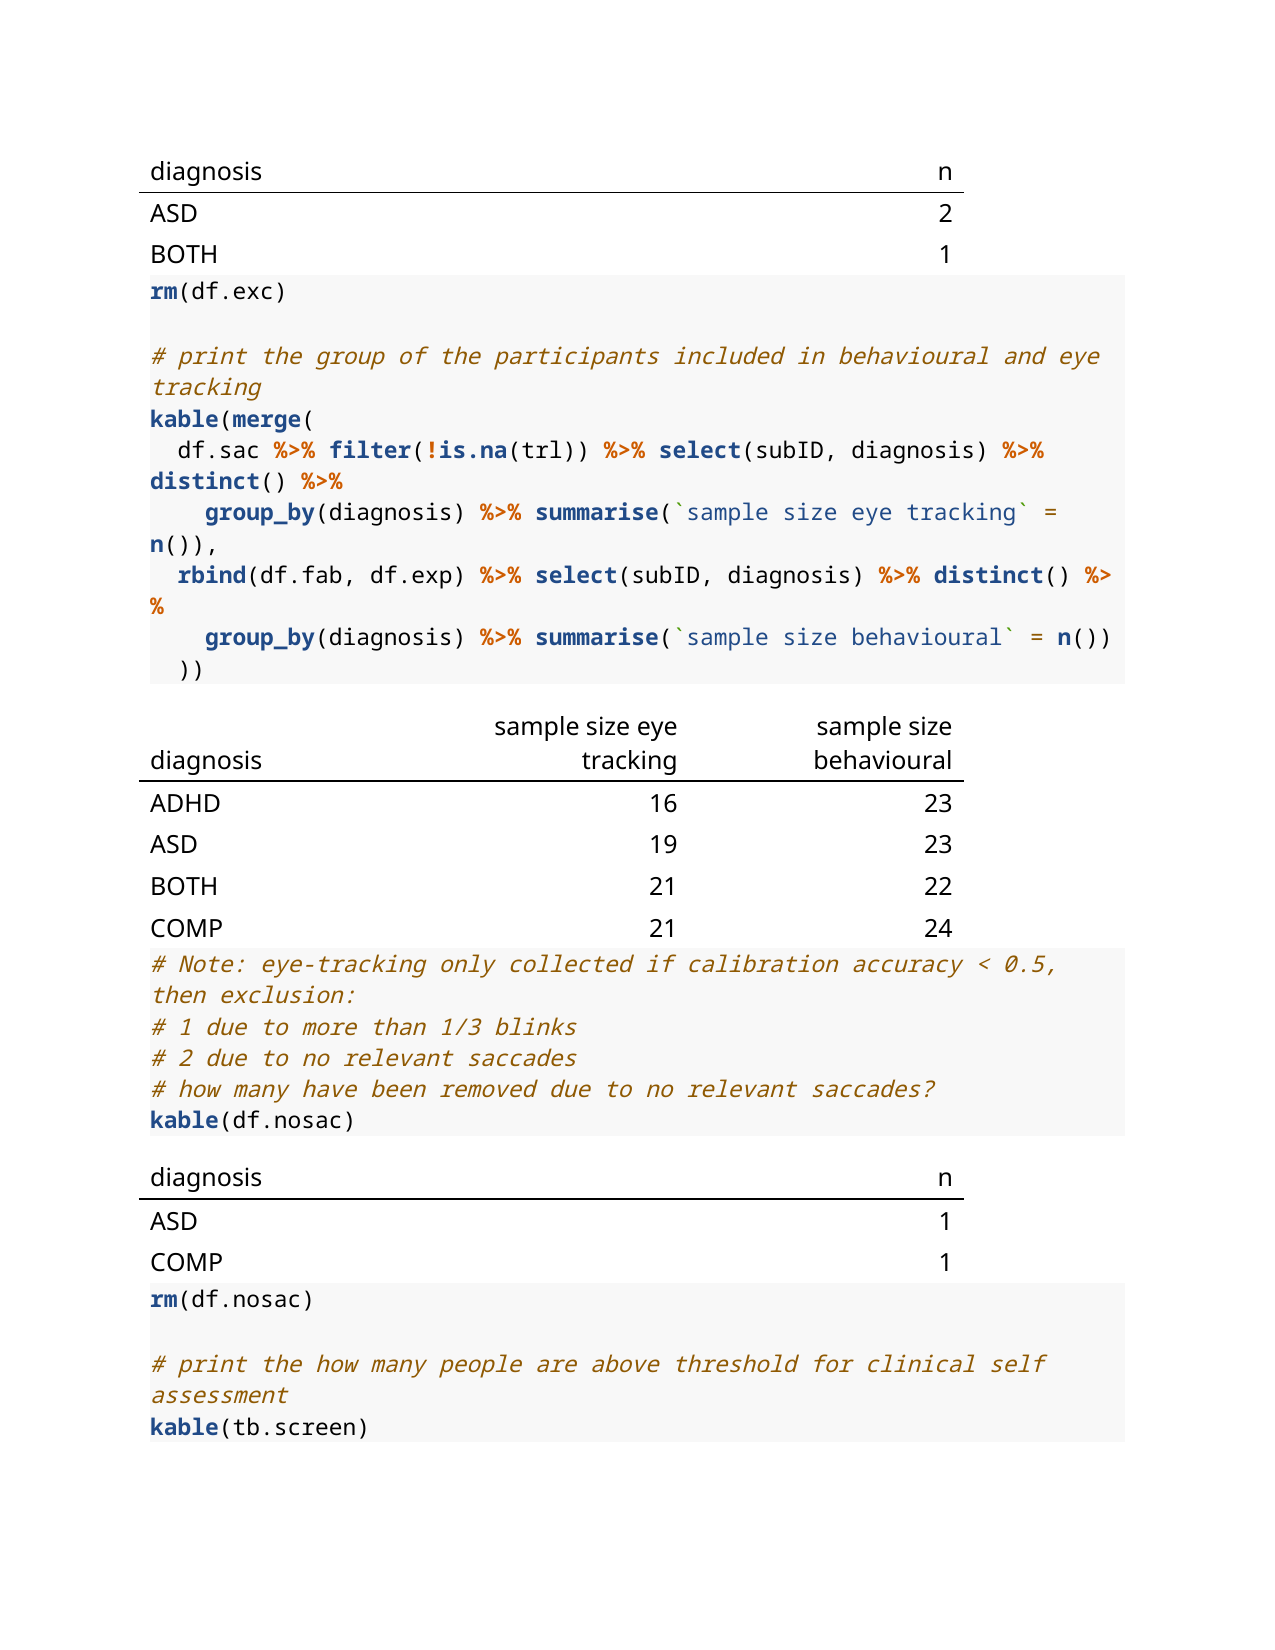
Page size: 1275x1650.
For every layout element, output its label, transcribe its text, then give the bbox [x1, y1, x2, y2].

table_cell 1 [551, 1200, 964, 1241]
text rm(df.nosac) # print the how many people are above threshold for clinical self assessment kable(tb.screen) [150, 1283, 1125, 1442]
text # Note: eye-tracking only collected if calibration accuracy < 0.5, then exclusion: # 1 due to more than 1/3 blinks # 2 due to no relevant saccades # how many have been removed due to no relevant saccades? kable(df.nosac) [356, 948, 1125, 1136]
table_cell 22 [689, 865, 964, 906]
table_header n [551, 150, 964, 192]
table_cell BOTH [139, 233, 551, 275]
table_header diagnosis [139, 705, 414, 780]
table_cell BOTH [139, 865, 414, 906]
text rm(df.exc) # print the group of the participants included in behavioural and eye tracking kable(merge( df.sac %>% filter(!is.na(trl)) %>% select(subID, diagnosis) %>% distinct() %>% group_by(diagnosis) %>% summarise(`sample size eye tracking` = n()), rbind(df.fab, df.exp) %>% select(subID, diagnosis) %>% distinct() %>% group_by(diagnosis) %>% summarise(`sample size behavioural` = n()) )) [150, 275, 1125, 684]
table_cell 21 [414, 906, 689, 948]
table_header diagnosis [139, 150, 551, 192]
table_header sample size behavioural [689, 705, 964, 780]
table_header diagnosis [139, 1156, 551, 1198]
table_cell ADHD [139, 782, 414, 823]
table_header sample size eye tracking [414, 705, 689, 780]
table_cell 2 [551, 193, 964, 233]
table_cell 23 [689, 823, 964, 865]
table_cell 1 [551, 233, 964, 275]
table_cell 21 [414, 865, 689, 906]
table_cell 16 [414, 782, 689, 823]
table_cell ASD [139, 193, 551, 233]
table_cell COMP [139, 906, 414, 948]
table_cell 24 [689, 906, 964, 948]
table_cell ASD [139, 823, 414, 865]
table_cell 19 [414, 823, 689, 865]
table_cell 23 [689, 782, 964, 823]
table_cell COMP [139, 1241, 551, 1283]
table_cell 1 [551, 1241, 964, 1283]
table_header n [551, 1156, 964, 1198]
table_cell ASD [139, 1200, 551, 1241]
